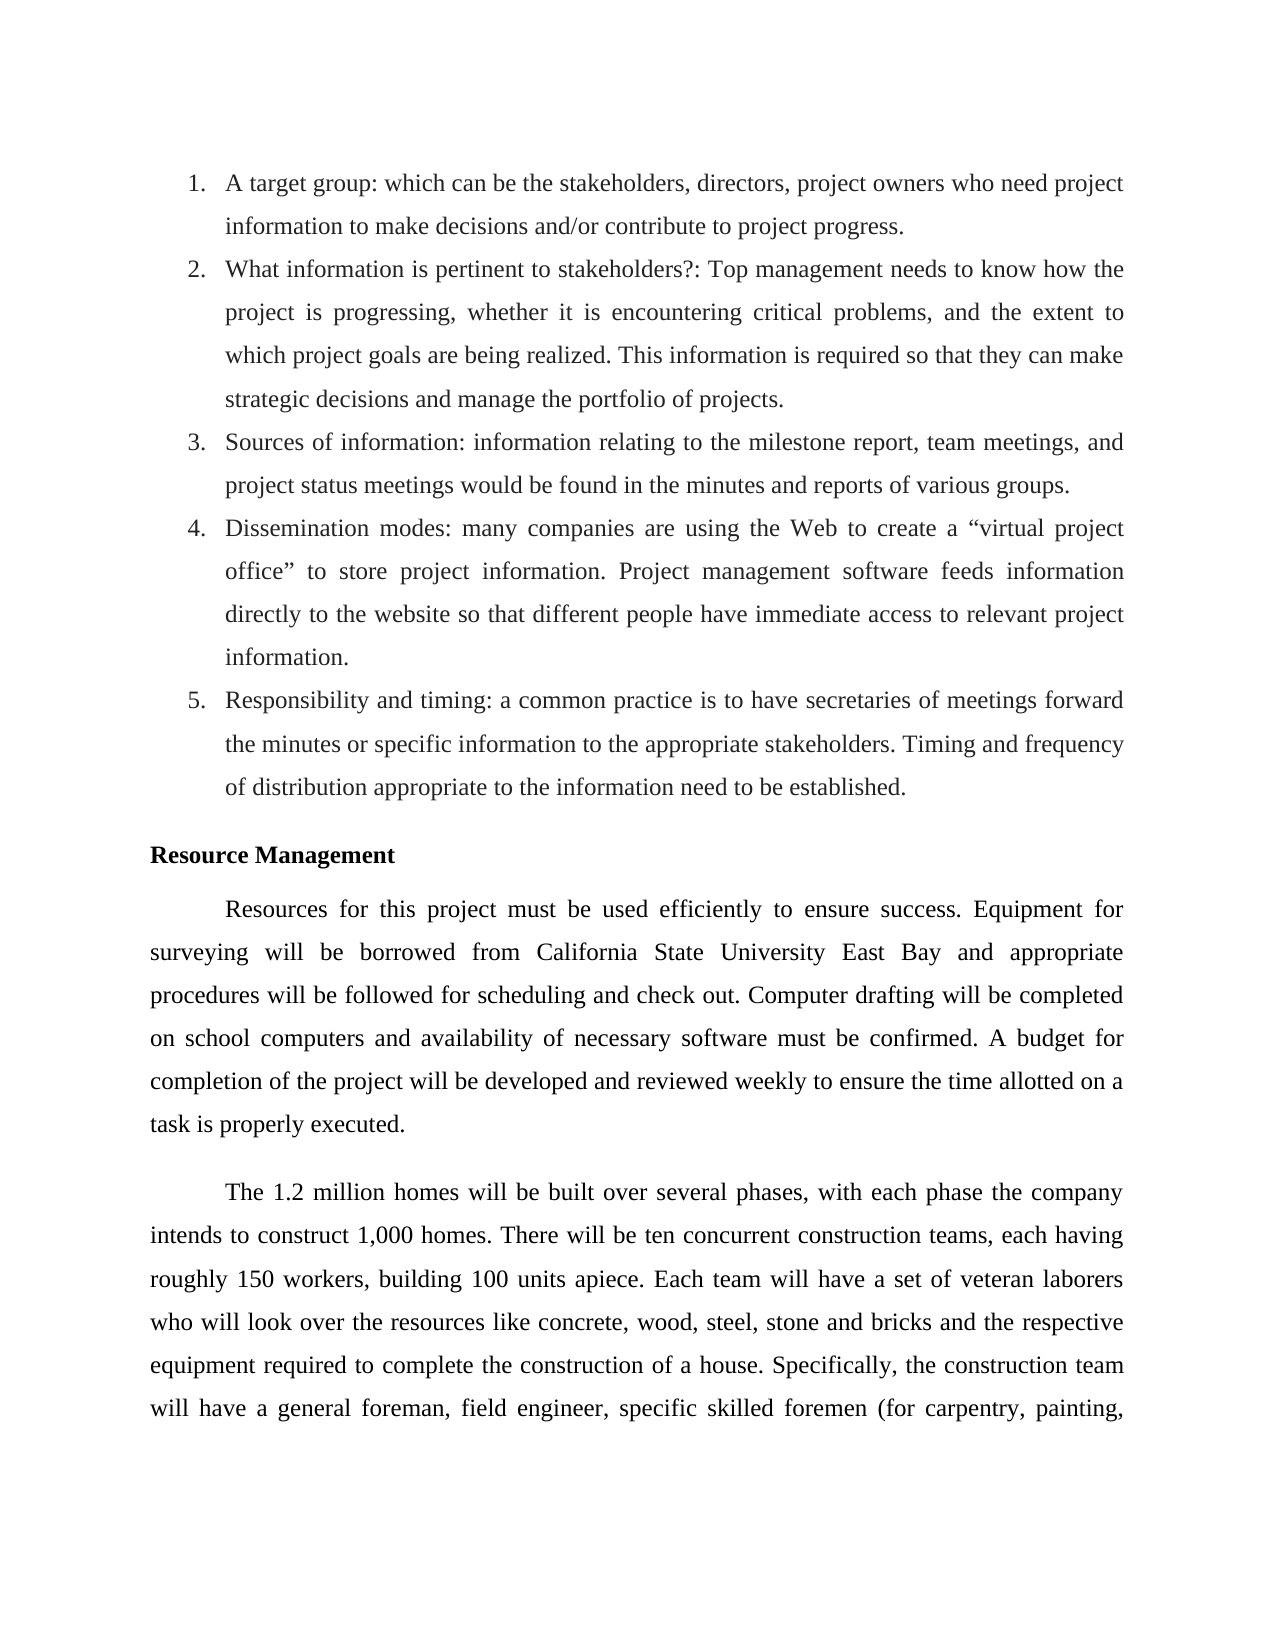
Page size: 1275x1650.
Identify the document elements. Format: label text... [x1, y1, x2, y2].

list A target group: which can be the stakeholders, directors, project owners who need project information to make decisions and/or contribute to project progress. [187, 168, 1125, 240]
list Responsibility and timing: a common practice is to have secretaries of meetings forward the minutes or specific information to the appropriate stakeholders. Timing and frequency of distribution appropriate to the information need to be established. [187, 686, 1125, 801]
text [150, 1177, 1125, 1422]
text Resources for this project must be used efficiently to ensure success. Equipment for surveying will be borrowed from California State University East Bay and appropriate procedures will be followed for scheduling and check out. Computer drafting will be completed on school computers and availability of necessary software must be confirmed. A budget for completion of the project will be developed and reviewed weekly to ensure the time allotted on a task is properly executed. [150, 894, 1125, 1138]
subtitle Resource Management [150, 840, 1125, 869]
list What information is pertinent to stakeholders?: Top management needs to know how the project is progressing, whether it is encountering critical problems, and the extent to which project goals are being realized. This information is required so that they can make strategic decisions and manage the portfolio of projects. [187, 254, 1125, 412]
list Dissemination modes: many companies are using the Web to create a “virtual project office” to store project information. Project management software feeds information directly to the website so that different people have immediate access to relevant project information. [187, 532, 1125, 671]
list Sources of information: information relating to the milestone report, team meetings, and project status meetings would be found in the minutes and reports of various groups. [187, 427, 1125, 499]
